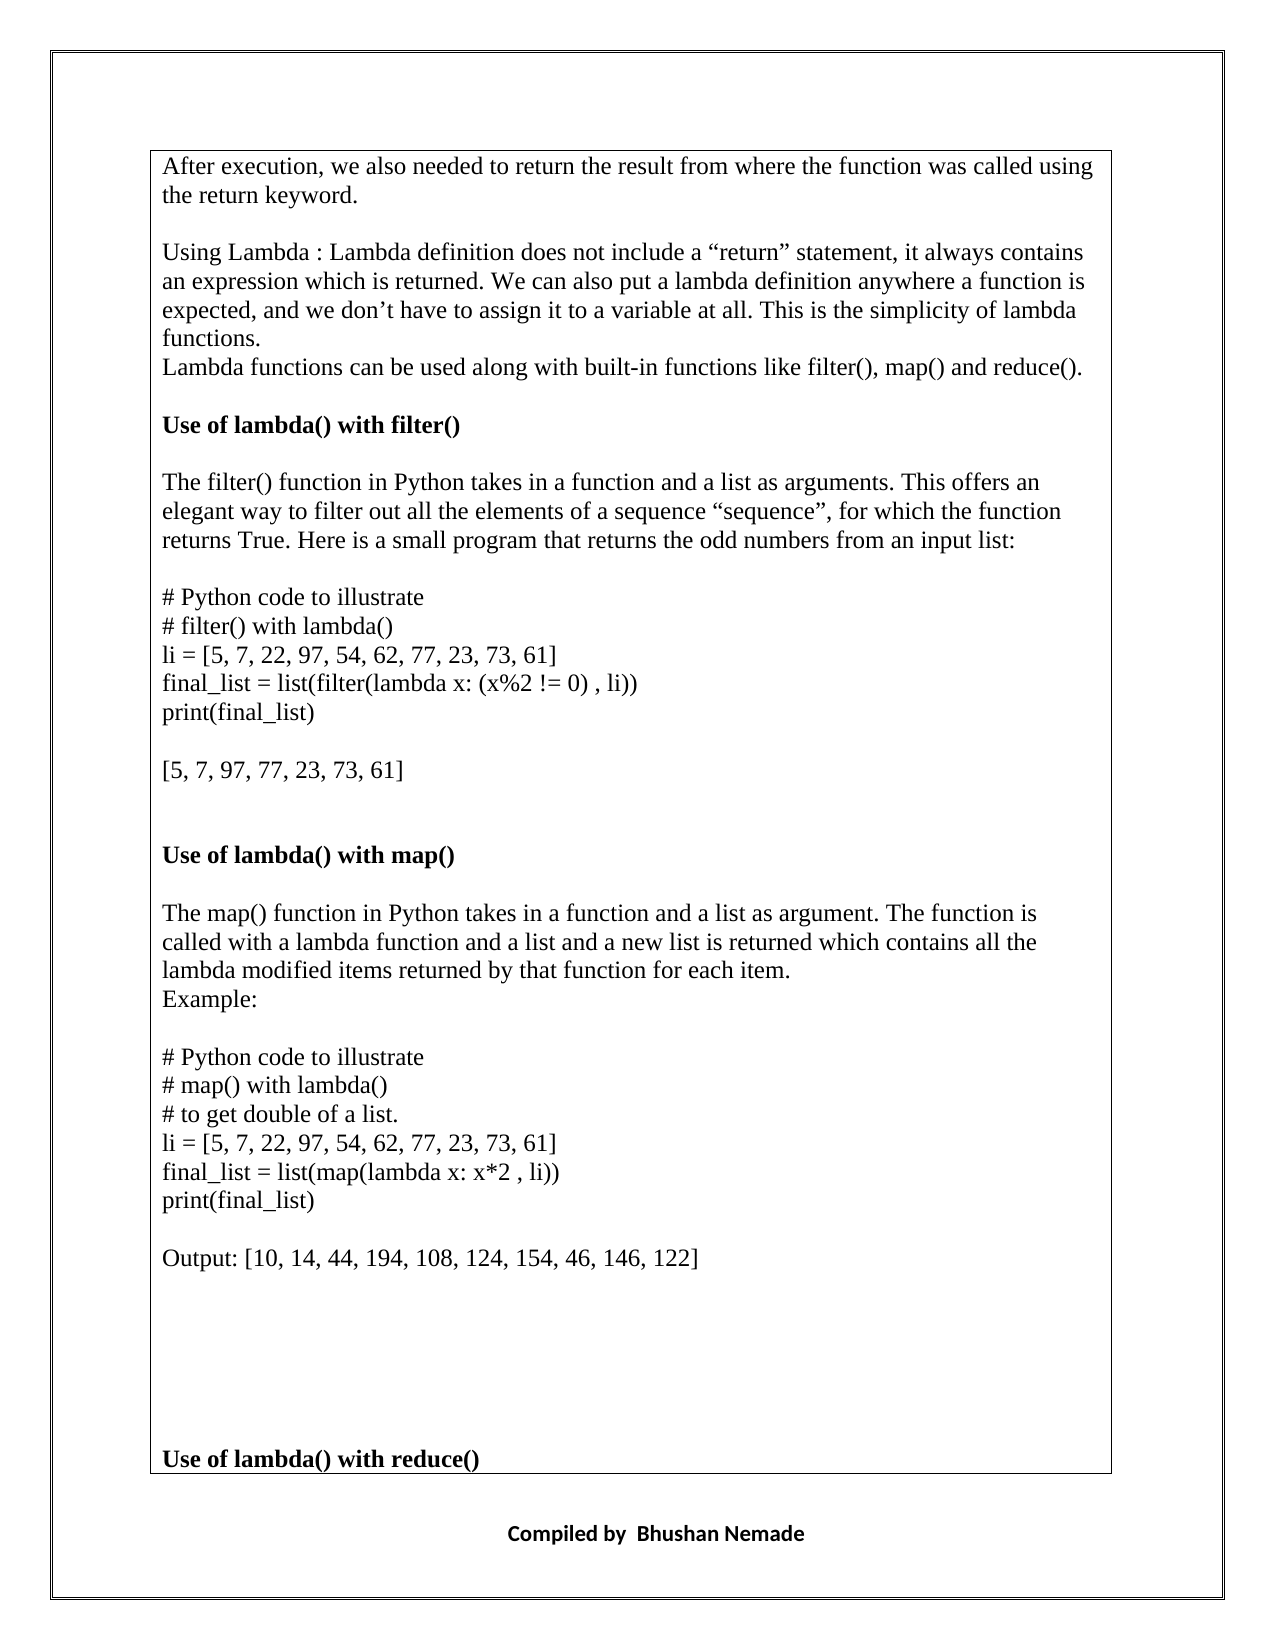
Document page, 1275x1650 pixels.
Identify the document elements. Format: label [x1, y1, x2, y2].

table_header [151, 151, 1111, 1473]
